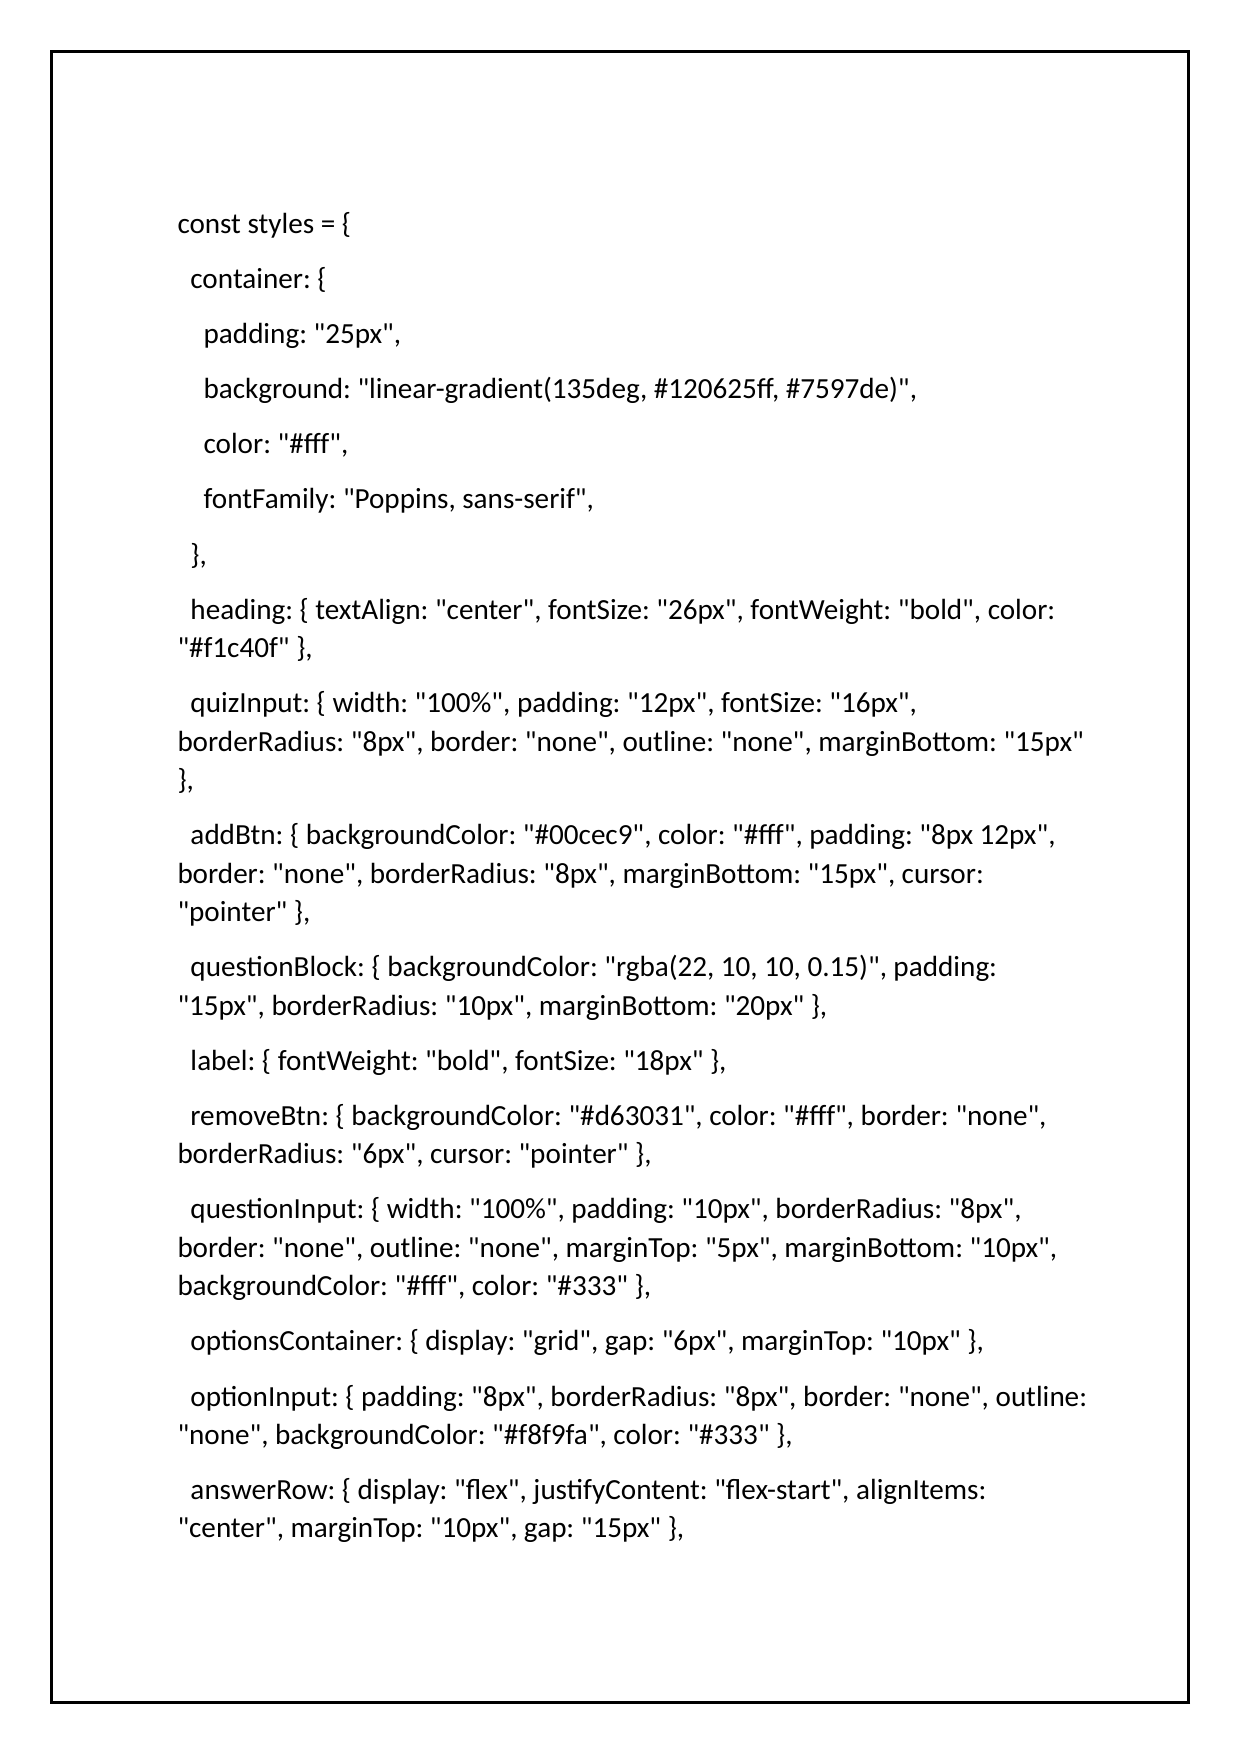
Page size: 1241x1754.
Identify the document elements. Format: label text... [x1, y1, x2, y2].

text const styles = { [177, 205, 1090, 241]
text label: { fontWeight: "bold", fontSize: "18px" }, [177, 1042, 1090, 1077]
text questionInput: { width: "100%", padding: "10px", borderRadius: "8px", border: "none", outline: "none", marginTop: "5px", marginBottom: "10px", backgroundColor: "#fff", color: "#333" }, [177, 1191, 1090, 1303]
text }, [177, 536, 1090, 571]
text removeBtn: { backgroundColor: "#d63031", color: "#fff", border: "none", borderRadius: "6px", cursor: "pointer" }, [177, 1097, 1090, 1171]
text questionBlock: { backgroundColor: "rgba(22, 10, 10, 0.15)", padding: "15px", borderRadius: "10px", marginBottom: "20px" }, [177, 948, 1090, 1022]
text fontFamily: "Poppins, sans-serif", [177, 481, 1090, 516]
text padding: "25px", [177, 315, 1090, 351]
text optionsContainer: { display: "grid", gap: "6px", marginTop: "10px" }, [177, 1322, 1090, 1358]
text heading: { textAlign: "center", fontSize: "26px", fontWeight: "bold", color: "#f1c40f" }, [177, 591, 1090, 665]
text optionInput: { padding: "8px", borderRadius: "8px", border: "none", outline: "none", backgroundColor: "#f8f9fa", color: "#333" }, [177, 1378, 1090, 1452]
text quizInput: { width: "100%", padding: "12px", fontSize: "16px", borderRadius: "8px", border: "none", outline: "none", marginBottom: "15px" }, [177, 684, 1090, 797]
text container: { [177, 260, 1090, 296]
text addBtn: { backgroundColor: "#00cec9", color: "#fff", padding: "8px 12px", border: "none", borderRadius: "8px", marginBottom: "15px", cursor: "pointer" }, [177, 816, 1090, 929]
text color: "#fff", [177, 426, 1090, 461]
text background: "linear-gradient(135deg, #120625ff, #7597de)", [177, 370, 1090, 406]
text answerRow: { display: "flex", justifyContent: "flex-start", alignItems: "center", marginTop: "10px", gap: "15px" }, [177, 1471, 1090, 1545]
